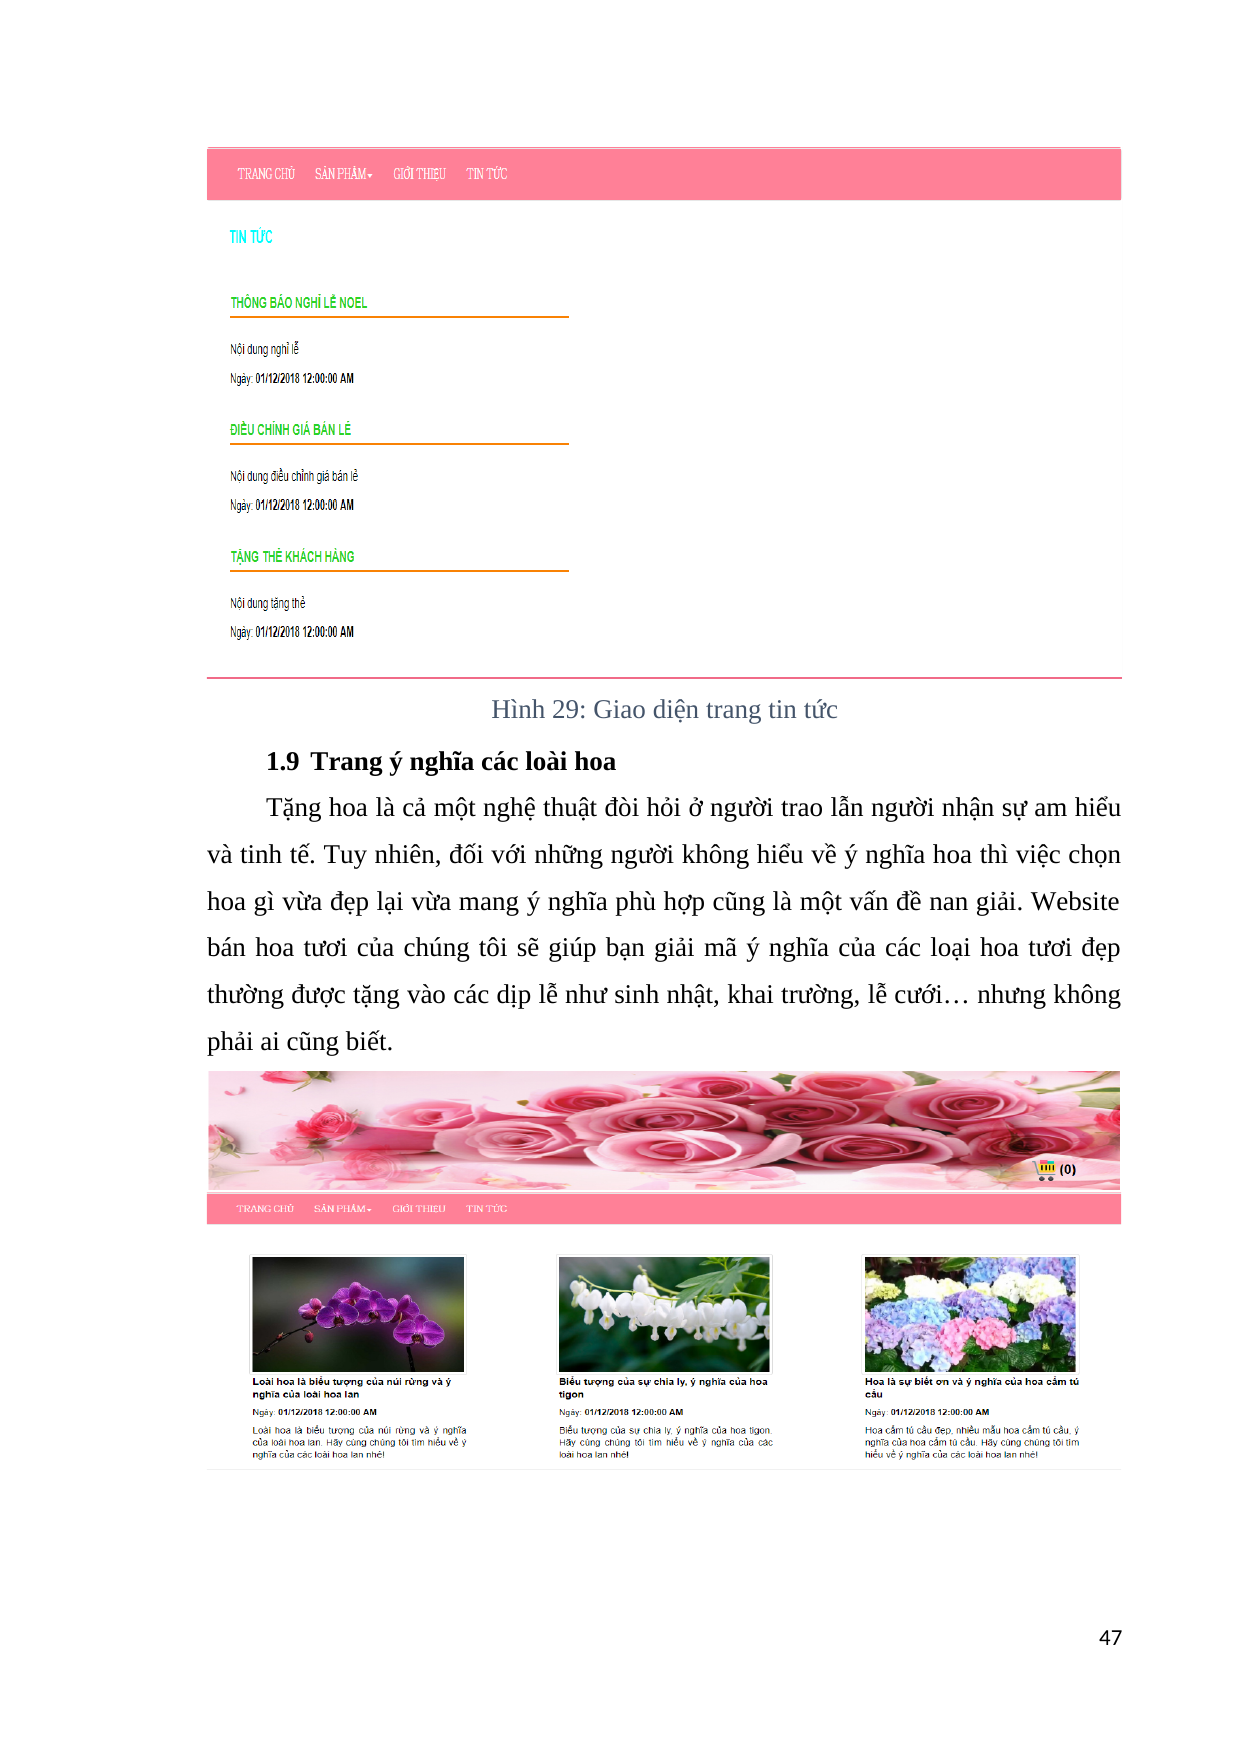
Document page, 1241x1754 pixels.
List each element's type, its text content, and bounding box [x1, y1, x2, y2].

list Trang ý nghĩa các loài hoa [266, 745, 1122, 776]
list Tặng hoa là cả một nghệ thuật đòi hỏi ở người trao lẫn người nhận sự am hiểu và tinh tế. Tuy nhiên, đối với những người không hiểu về ý nghĩa hoa thì việc chọn hoa gì vừa đẹp lại vừa mang ý nghĩa phù hợp cũng là một vấn đề nan giải. Website bán hoa tươi của chúng tôi sẽ giúp bạn giải mã ý nghĩa của các loại hoa tươi đẹp thường được tặng vào các dịp lễ như sinh nhật, khai trường, lễ cưới… nhưng không phải ai cũng biết. [207, 792, 1122, 1056]
picture [206, 1071, 1122, 1470]
picture [206, 147, 1123, 679]
text Hình 29: Giao diện trang tin tức [207, 693, 1122, 724]
